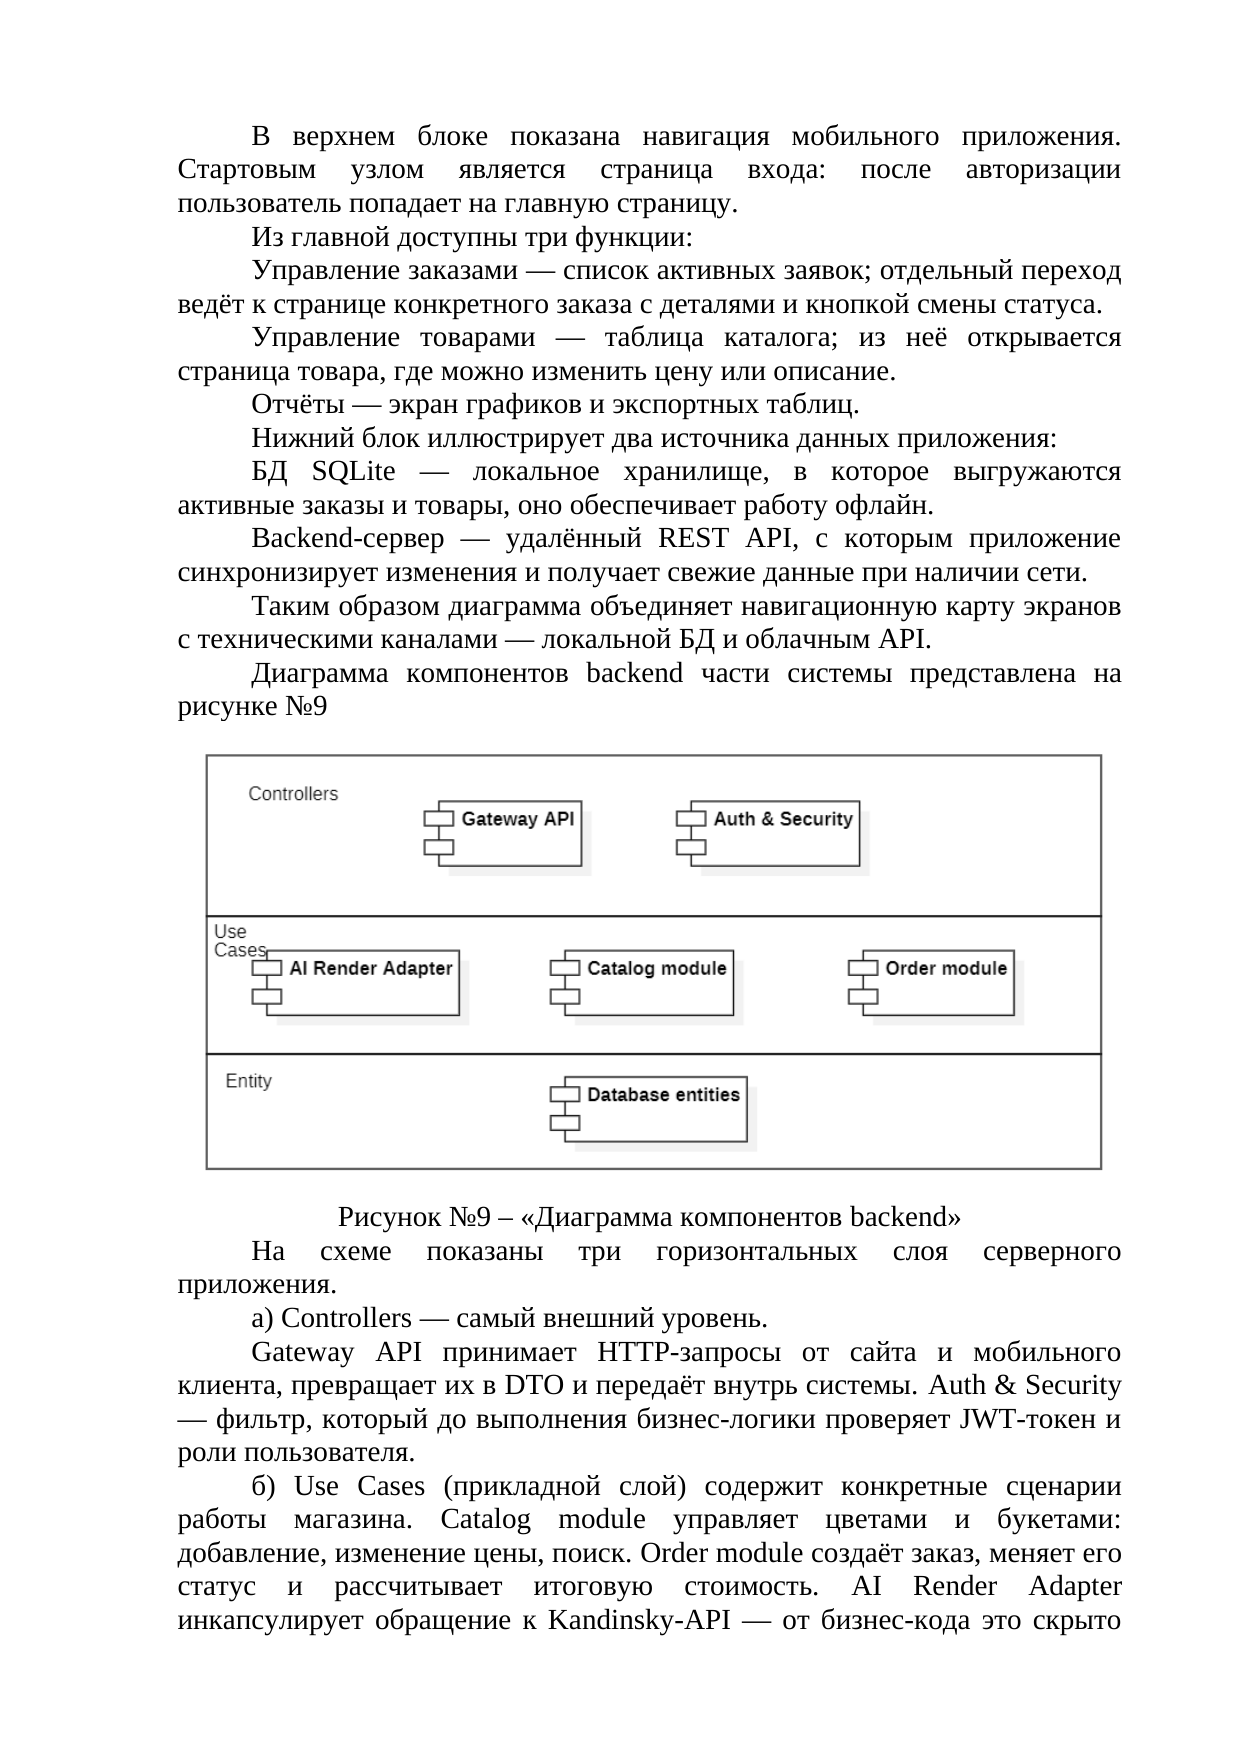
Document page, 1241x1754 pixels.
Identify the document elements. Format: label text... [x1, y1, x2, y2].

text а) Controllers — самый внешний уровень. [177, 1300, 1122, 1334]
text Управление товарами — таблица каталога; из неё открывается страница товара, где можно изменить цену или описание. [177, 319, 1122, 386]
text Gateway API принимает HTTP-запросы от сайта и мобильного клиента, превращает их в DTO и передаёт внутрь системы. Auth & Security — фильтр, который до выполнения бизнес-логики проверяет JWT-токен и роли пользователя. [177, 1334, 1122, 1468]
picture [177, 721, 1123, 1200]
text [177, 1468, 1122, 1636]
text Из главной доступны три функции: [177, 219, 1122, 252]
text На схеме показаны три горизонтальных слоя серверного приложения. [177, 1233, 1122, 1300]
text Управление заказами — список активных заявок; отдельный переход ведёт к странице конкретного заказа с деталями и кнопкой смены статуса. [177, 252, 1122, 319]
text Диаграмма компонентов backend части системы представлена на рисунке №9 [177, 655, 1122, 721]
text БД SQLite — локальное хранилище, в которое выгружаются активные заказы и товары, оно обеспечивает работу офлайн. [177, 453, 1122, 521]
text В верхнем блоке показана навигация мобильного приложения. Стартовым узлом является страница входа: после авторизации пользователь попадает на главную страницу. [177, 118, 1122, 219]
text Таким образом диаграмма объединяет навигационную карту экранов с техническими каналами — локальной БД и облачным API. [177, 588, 1122, 655]
text Backend-сервер — удалённый REST API, с которым приложение синхронизирует изменения и получает свежие данные при наличии сети. [177, 521, 1122, 588]
text Отчёты — экран графиков и экспортных таблиц. [177, 386, 1122, 420]
text Рисунок №9 – «Диаграмма компонентов backend» [177, 1200, 1122, 1233]
text Нижний блок иллюстрирует два источника данных приложения: [177, 420, 1122, 453]
